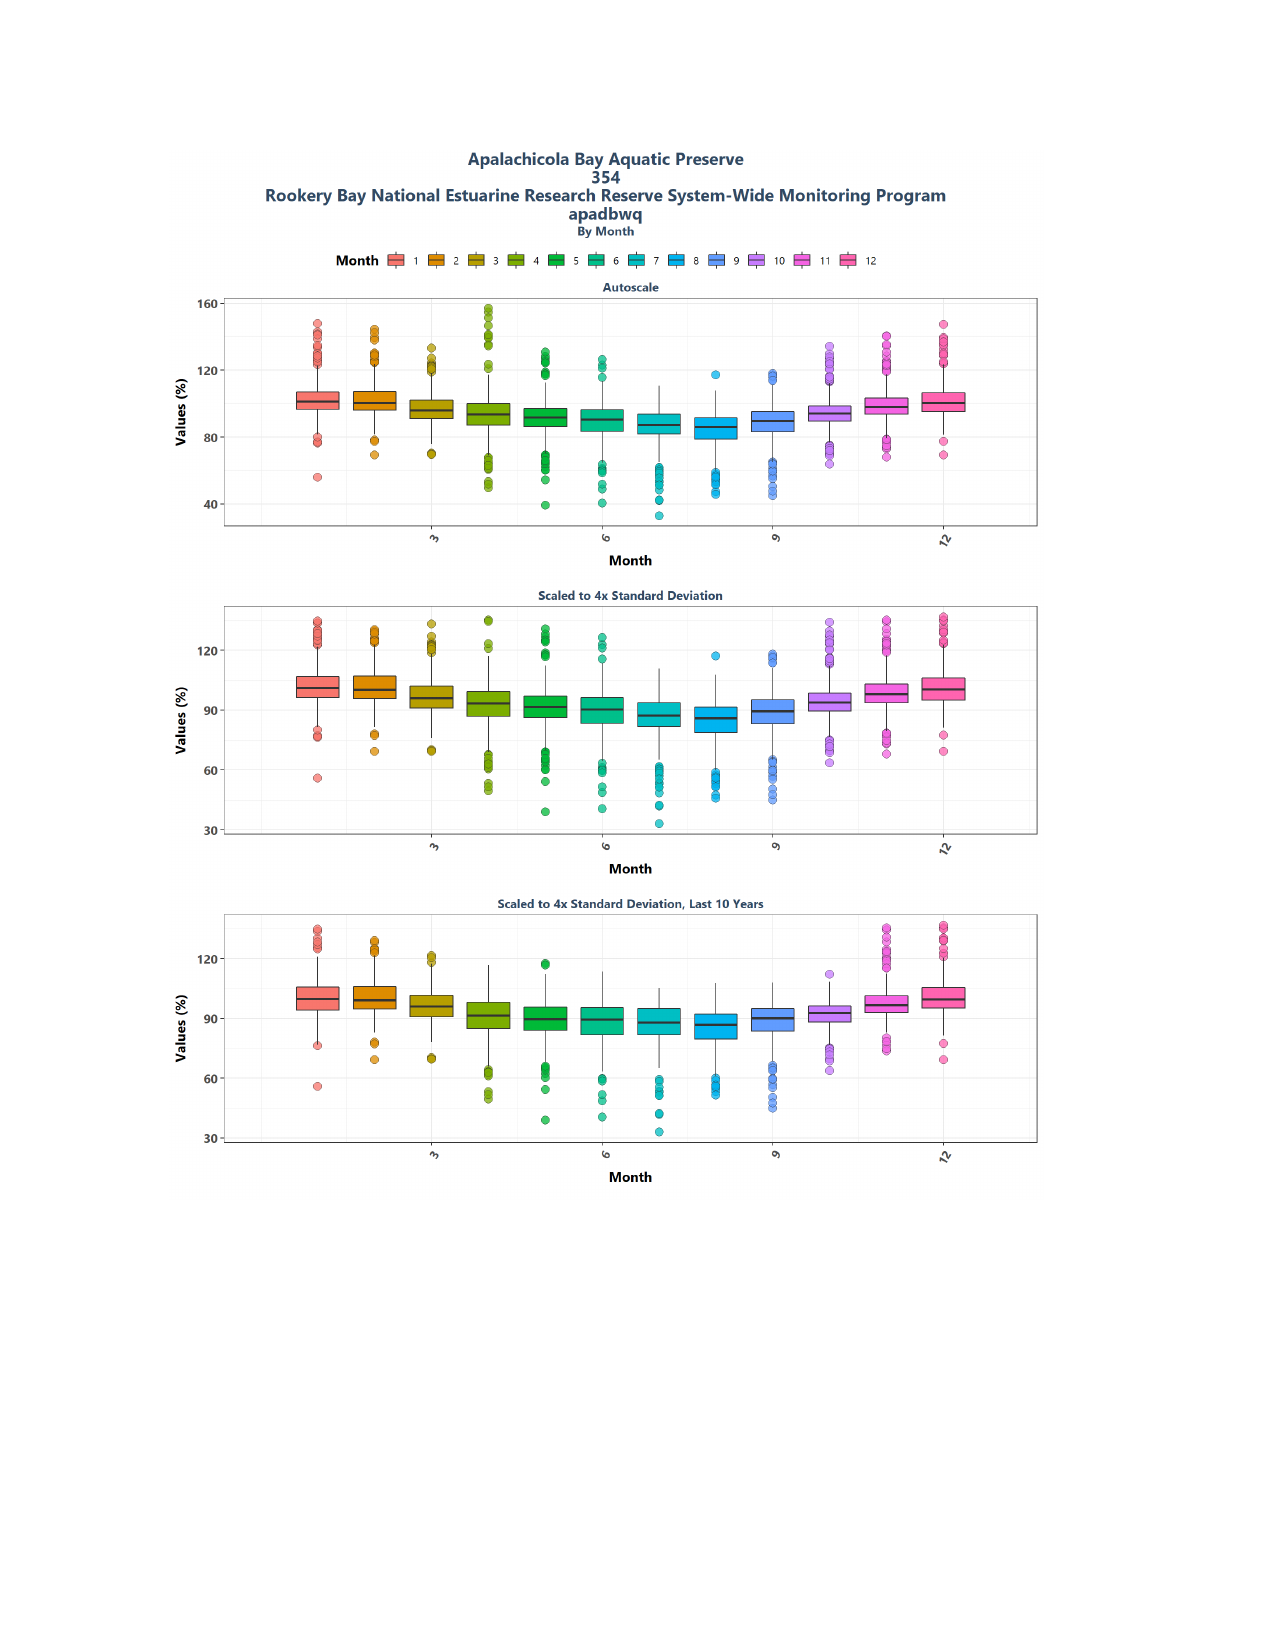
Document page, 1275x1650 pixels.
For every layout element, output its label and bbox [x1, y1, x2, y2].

picture [168, 150, 1044, 1200]
